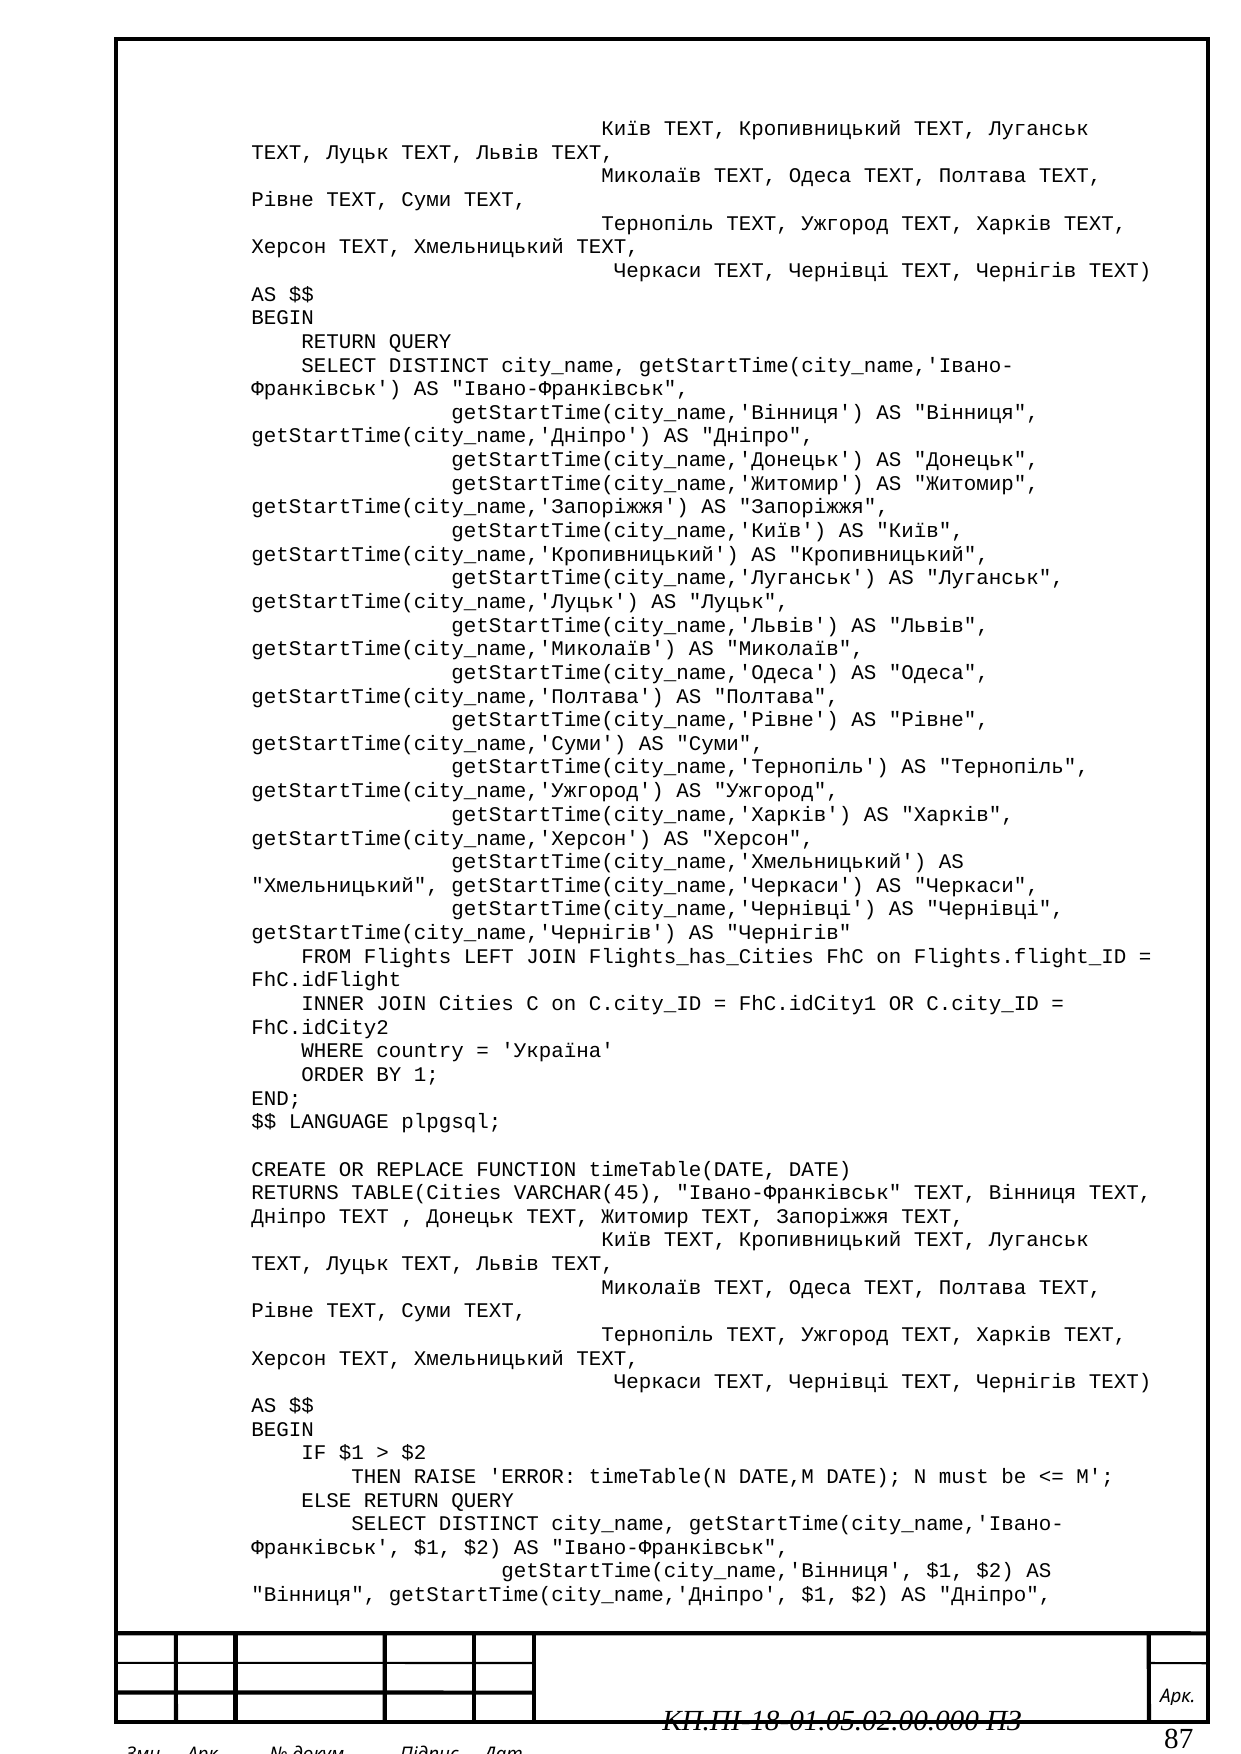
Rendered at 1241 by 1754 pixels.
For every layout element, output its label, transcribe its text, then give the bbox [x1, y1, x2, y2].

text Тернопіль TEXT, Ужгород TEXT, Харків TEXT, Херсон TEXT, Хмельницький TEXT, [251, 213, 1152, 260]
text END; [251, 1088, 1152, 1111]
text Київ TEXT, Кропивницький TEXT, Луганськ TEXT, Луцьк TEXT, Львів TEXT, [251, 1229, 1152, 1277]
text THEN RAISE 'ERROR: timeTable(N DATE,M DATE); N must be <= M'; [251, 1466, 1152, 1489]
text getStartTime(city_name,'Київ') AS "Київ", getStartTime(city_name,'Кропивницький') AS "Кропивницький", [251, 520, 1152, 567]
text getStartTime(city_name,'Одеса') AS "Одеса", getStartTime(city_name,'Полтава') AS "Полтава", [251, 662, 1152, 709]
text ORDER BY 1; [251, 1064, 1152, 1088]
text IF $1 > $2 [251, 1442, 1152, 1466]
text Черкаси TEXT, Чернівці TEXT, Чернігів TEXT) [251, 1371, 1152, 1395]
text Миколаїв TEXT, Одеса TEXT, Полтава TEXT, Рівне TEXT, Суми TEXT, [251, 1277, 1152, 1324]
text getStartTime(city_name,'Рівне') AS "Рівне", getStartTime(city_name,'Суми') AS "Суми", [251, 709, 1152, 757]
text getStartTime(city_name,'Вінниця') AS "Вінниця", getStartTime(city_name,'Дніпро') AS "Дніпро", [251, 402, 1152, 449]
text AS $$ [251, 1395, 1152, 1419]
text Київ TEXT, Кропивницький TEXT, Луганськ TEXT, Луцьк TEXT, Львів TEXT, [251, 118, 1152, 165]
text $$ LANGUAGE plpgsql; [251, 1111, 1152, 1135]
text Тернопіль TEXT, Ужгород TEXT, Харків TEXT, Херсон TEXT, Хмельницький TEXT, [251, 1324, 1152, 1371]
text RETURNS TABLE(Cities VARCHAR(45), "Івано-Франківськ" TEXT, Вінниця TEXT, Дніпро TEXT , Донецьк TEXT, Житомир TEXT, Запоріжжя TEXT, [251, 1182, 1152, 1229]
text getStartTime(city_name,'Львів') AS "Львів", getStartTime(city_name,'Миколаїв') AS "Миколаїв", [251, 615, 1152, 662]
text Черкаси TEXT, Чернівці TEXT, Чернігів TEXT) [251, 260, 1152, 284]
text CREATE OR REPLACE FUNCTION timeTable(DATE, DATE) [251, 1158, 1152, 1182]
text RETURN QUERY [251, 331, 1152, 354]
text ELSE RETURN QUERY [251, 1489, 1152, 1513]
text getStartTime(city_name,'Тернопіль') AS "Тернопіль", getStartTime(city_name,'Ужгород') AS "Ужгород", [251, 757, 1152, 804]
text FROM Flights LEFT JOIN Flights_has_Cities FhC on Flights.flight_ID = FhC.idFlight [251, 946, 1152, 993]
text getStartTime(city_name,'Хмельницький') AS "Хмельницький", getStartTime(city_name,'Черкаси') AS "Черкаси", [251, 851, 1152, 898]
text AS $$ [251, 284, 1152, 307]
text getStartTime(city_name,'Чернівці') AS "Чернівці", getStartTime(city_name,'Чернігів') AS "Чернігів" [251, 898, 1152, 946]
text SELECT DISTINCT city_name, getStartTime(city_name,'Івано-Франківськ', $1, $2) AS "Івано-Франківськ", [251, 1513, 1152, 1561]
text INNER JOIN Cities C on C.city_ID = FhC.idCity1 OR C.city_ID = FhC.idCity2 [251, 993, 1152, 1040]
text BEGIN [251, 1419, 1152, 1442]
text getStartTime(city_name,'Житомир') AS "Житомир", getStartTime(city_name,'Запоріжжя') AS "Запоріжжя", [251, 473, 1152, 520]
text getStartTime(city_name,'Харків') AS "Харків", getStartTime(city_name,'Херсон') AS "Херсон", [251, 804, 1152, 851]
text Миколаїв TEXT, Одеса TEXT, Полтава TEXT, Рівне TEXT, Суми TEXT, [251, 165, 1152, 213]
text WHERE country = 'Україна' [251, 1040, 1152, 1064]
text getStartTime(city_name,'Вінниця', $1, $2) AS "Вінниця", getStartTime(city_name,'Дніпро', $1, $2) AS "Дніпро", [251, 1561, 1152, 1608]
text getStartTime(city_name,'Донецьк') AS "Донецьк", [251, 449, 1152, 473]
text getStartTime(city_name,'Луганськ') AS "Луганськ", getStartTime(city_name,'Луцьк') AS "Луцьк", [251, 567, 1152, 615]
text SELECT DISTINCT city_name, getStartTime(city_name,'Івано-Франківськ') AS "Івано-Франківськ", [251, 354, 1152, 402]
text BEGIN [251, 307, 1152, 331]
